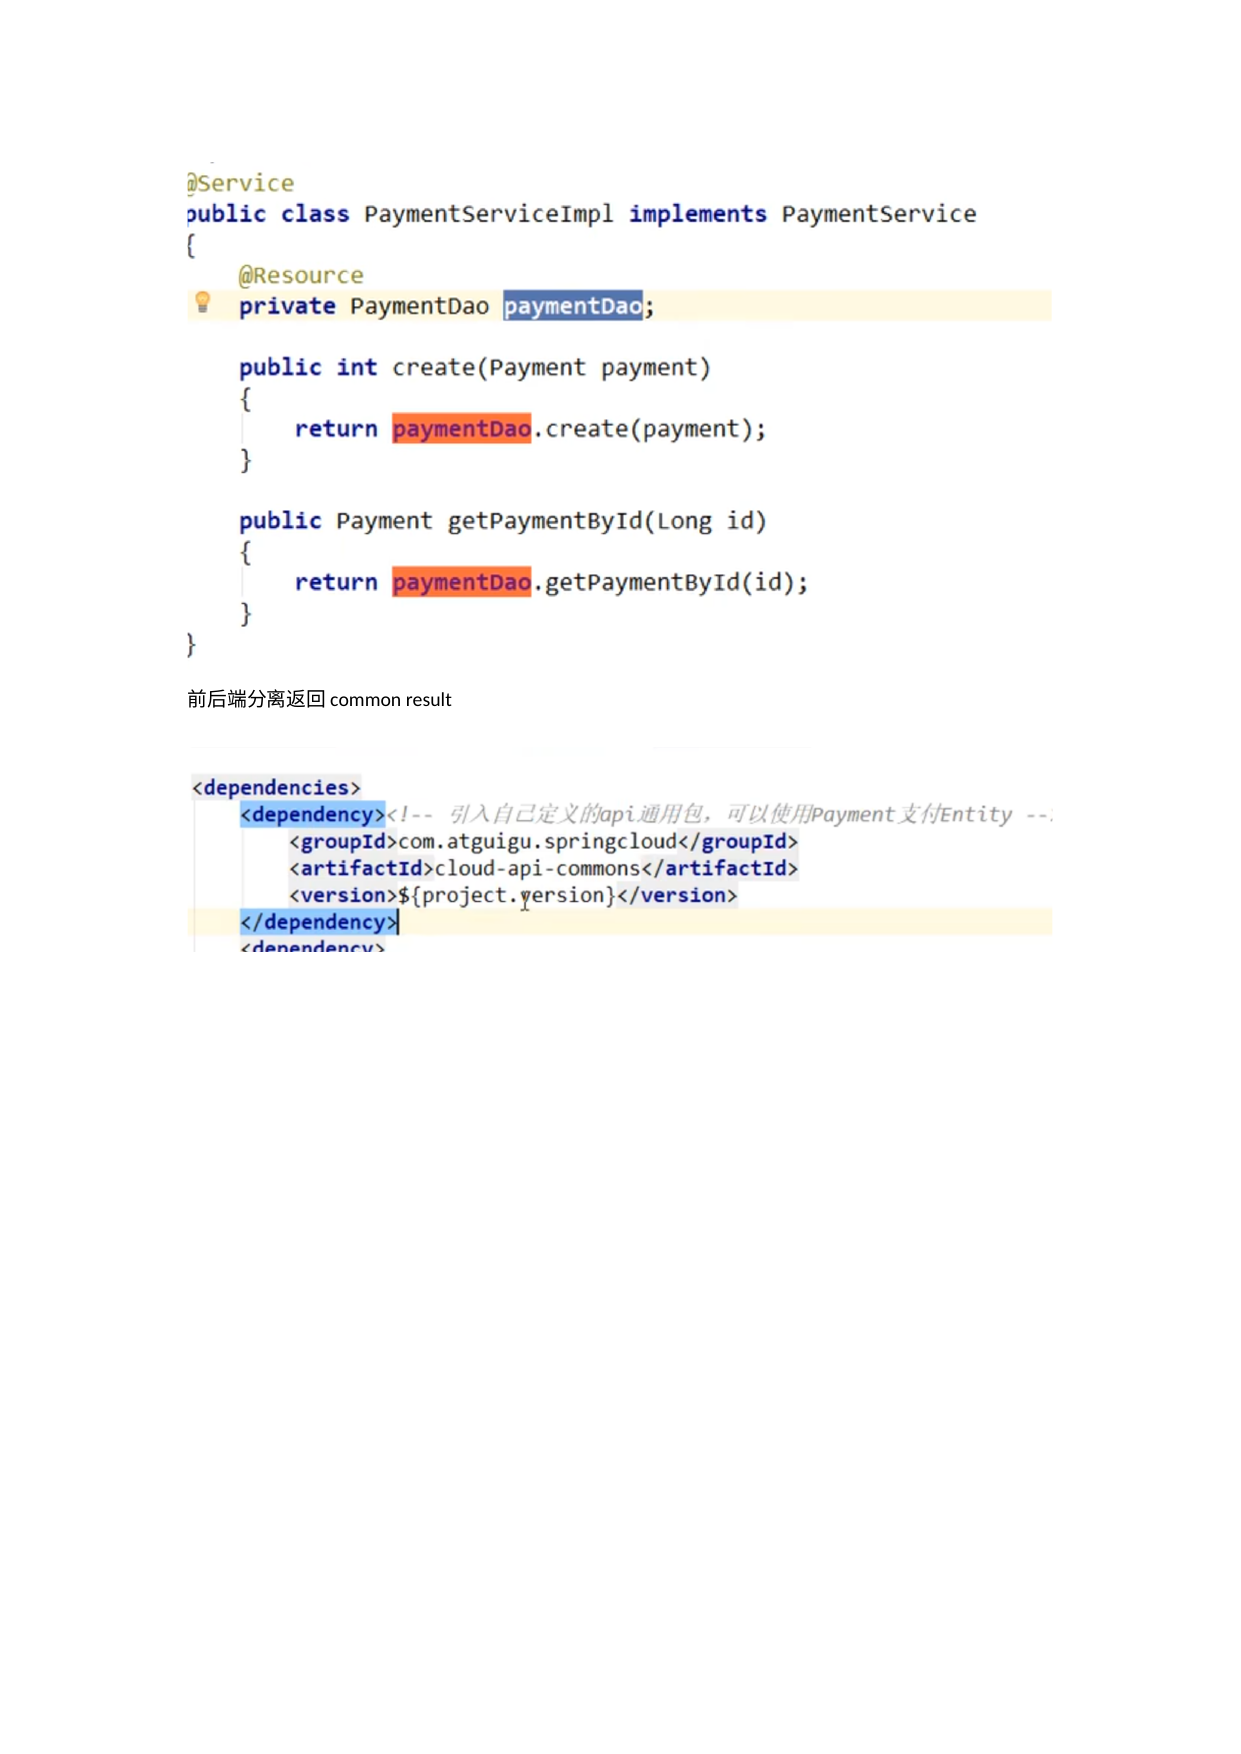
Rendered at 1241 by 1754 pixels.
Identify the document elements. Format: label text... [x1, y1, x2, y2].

picture [187, 162, 1052, 670]
picture [187, 747, 1053, 952]
text 前后端分离返回common result [187, 682, 1053, 714]
